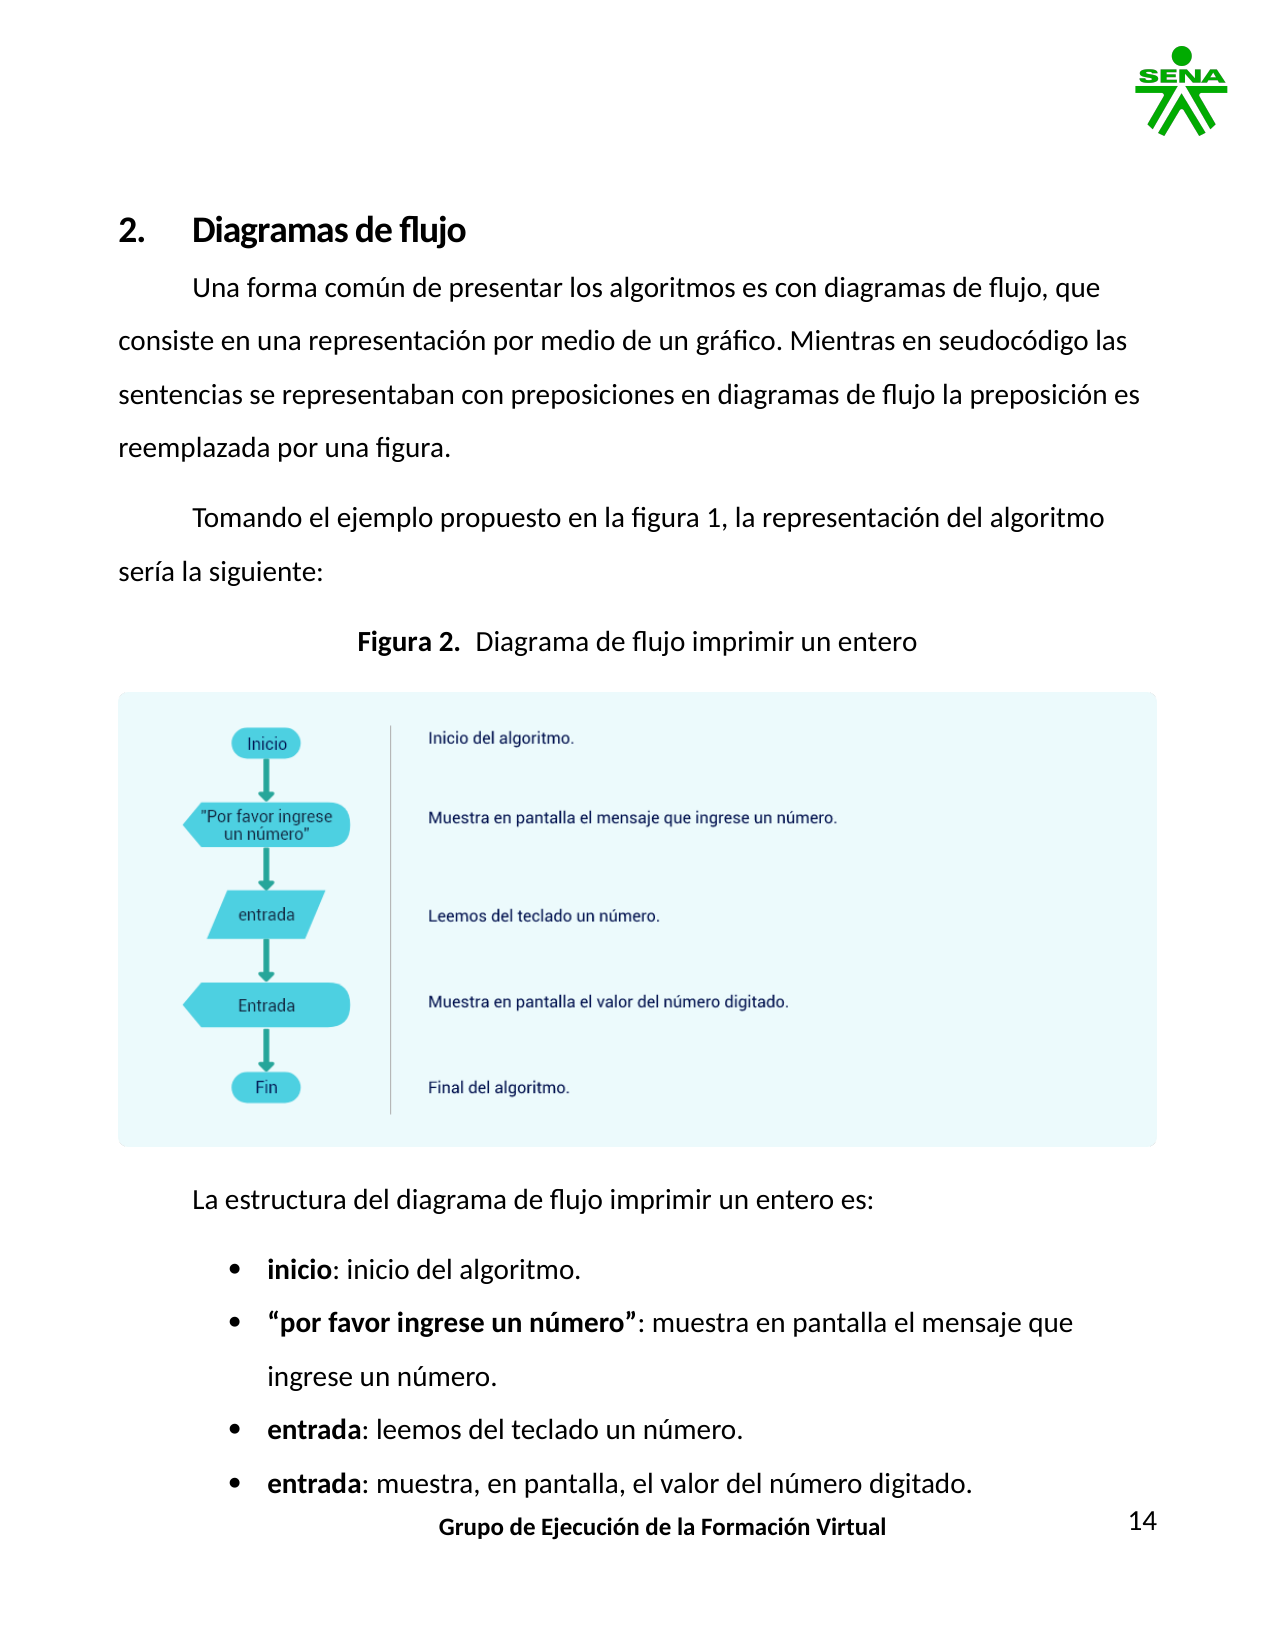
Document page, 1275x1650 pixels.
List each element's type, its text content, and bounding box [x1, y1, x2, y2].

list inicio: inicio del algoritmo. [229, 1251, 1157, 1287]
text Una forma común de presentar los algoritmos es con diagramas de flujo, que consiste en una representación por medio de un gráfico. Mientras en seudocódigo las sentencias se representaban con preposiciones en diagramas de flujo la preposición es reemplazada por una figura. [118, 269, 1157, 465]
picture [1135, 46, 1228, 136]
subtitle Diagramas de flujo [118, 206, 1157, 252]
list “por favor ingrese un número”: muestra en pantalla el mensaje que ingrese un número. [229, 1304, 1157, 1393]
text La estructura del diagrama de flujo imprimir un entero es: [118, 1181, 1157, 1216]
list entrada: leemos del teclado un número. [229, 1411, 1157, 1447]
text Diagrama de flujo imprimir un entero [118, 623, 1157, 658]
text Tomando el ejemplo propuesto en la figura 1, la representación del algoritmo sería la siguiente: [118, 499, 1157, 588]
list entrada: muestra, en pantalla, el valor del número digitado. [229, 1465, 1157, 1500]
picture [118, 692, 1157, 1147]
